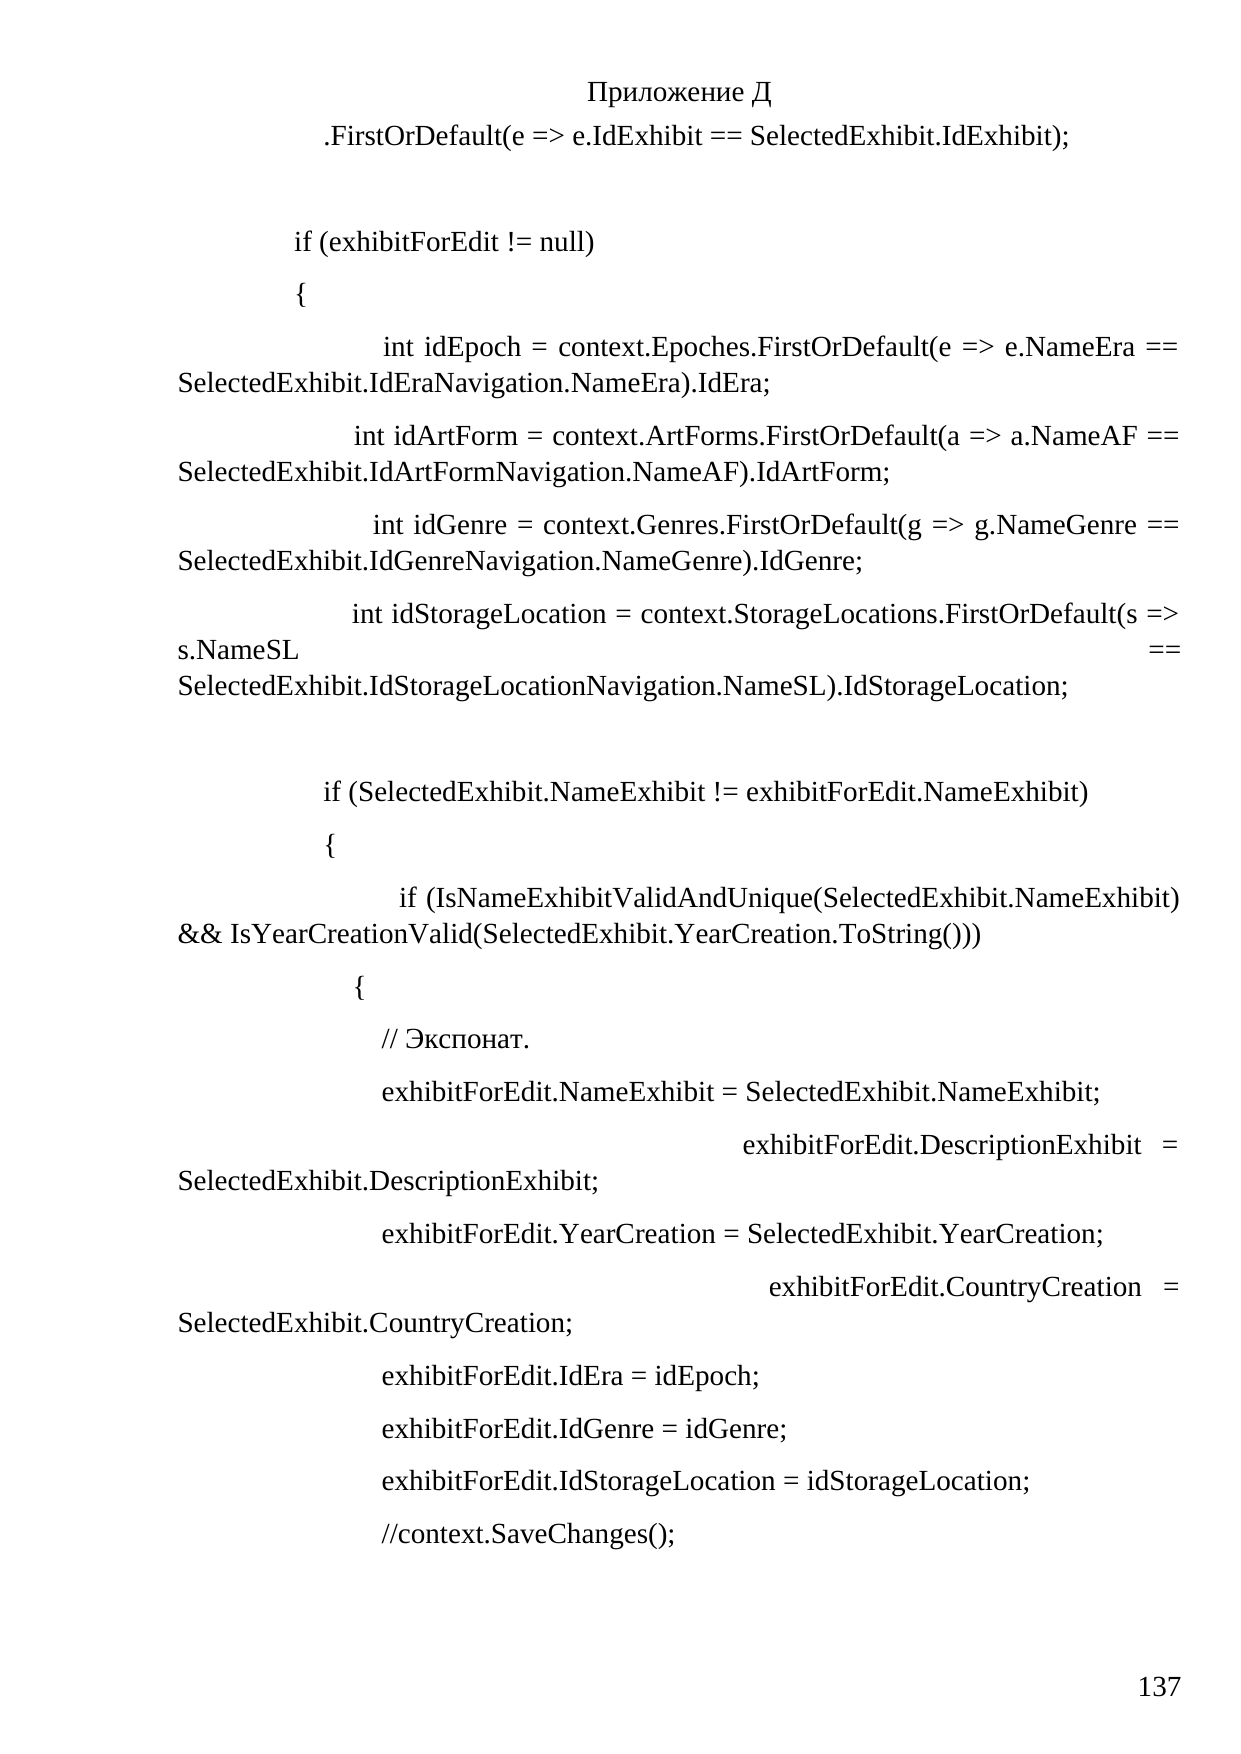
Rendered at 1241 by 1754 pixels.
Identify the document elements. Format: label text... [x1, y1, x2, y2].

text exhibitForEdit.CountryCreation = SelectedExhibit.CountryCreation; [177, 1269, 1181, 1339]
text int idGenre = context.Genres.FirstOrDefault(g => g.NameGenre == SelectedExhibit.IdGenreNavigation.NameGenre).IdGenre; [177, 507, 1181, 577]
text exhibitForEdit.IdStorageLocation = idStorageLocation; [177, 1463, 1181, 1497]
text if (exhibitForEdit != null) [177, 224, 1181, 257]
text // Экспонат. [177, 1022, 1181, 1055]
text .FirstOrDefault(e => e.IdExhibit == SelectedExhibit.IdExhibit); [177, 118, 1181, 152]
text exhibitForEdit.IdEra = idEpoch; [177, 1358, 1181, 1391]
text exhibitForEdit.NameExhibit = SelectedExhibit.NameExhibit; [177, 1074, 1181, 1108]
text int idEpoch = context.Epoches.FirstOrDefault(e => e.NameEra == SelectedExhibit.IdEraNavigation.NameEra).IdEra; [177, 329, 1181, 399]
text exhibitForEdit.IdGenre = idGenre; [177, 1411, 1181, 1444]
text //context.SaveChanges(); [177, 1516, 1181, 1550]
text { [177, 277, 1181, 310]
text exhibitForEdit.YearCreation = SelectedExhibit.YearCreation; [177, 1216, 1181, 1250]
text if (SelectedExhibit.NameExhibit != exhibitForEdit.NameExhibit) [177, 774, 1181, 808]
text if (IsNameExhibitValidAndUnique(SelectedExhibit.NameExhibit) && IsYearCreationValid(SelectedExhibit.YearCreation.ToString())) [177, 880, 1181, 949]
text exhibitForEdit.DescriptionExhibit = SelectedExhibit.DescriptionExhibit; [177, 1127, 1181, 1197]
text int idStorageLocation = context.StorageLocations.FirstOrDefault(s => s.NameSL == SelectedExhibit.IdStorageLocationNavigation.NameSL).IdStorageLocation; [177, 596, 1181, 702]
text { [177, 969, 1181, 1002]
text { [177, 827, 1181, 861]
text int idArtForm = context.ArtForms.FirstOrDefault(a => a.NameAF == SelectedExhibit.IdArtFormNavigation.NameAF).IdArtForm; [177, 418, 1181, 488]
